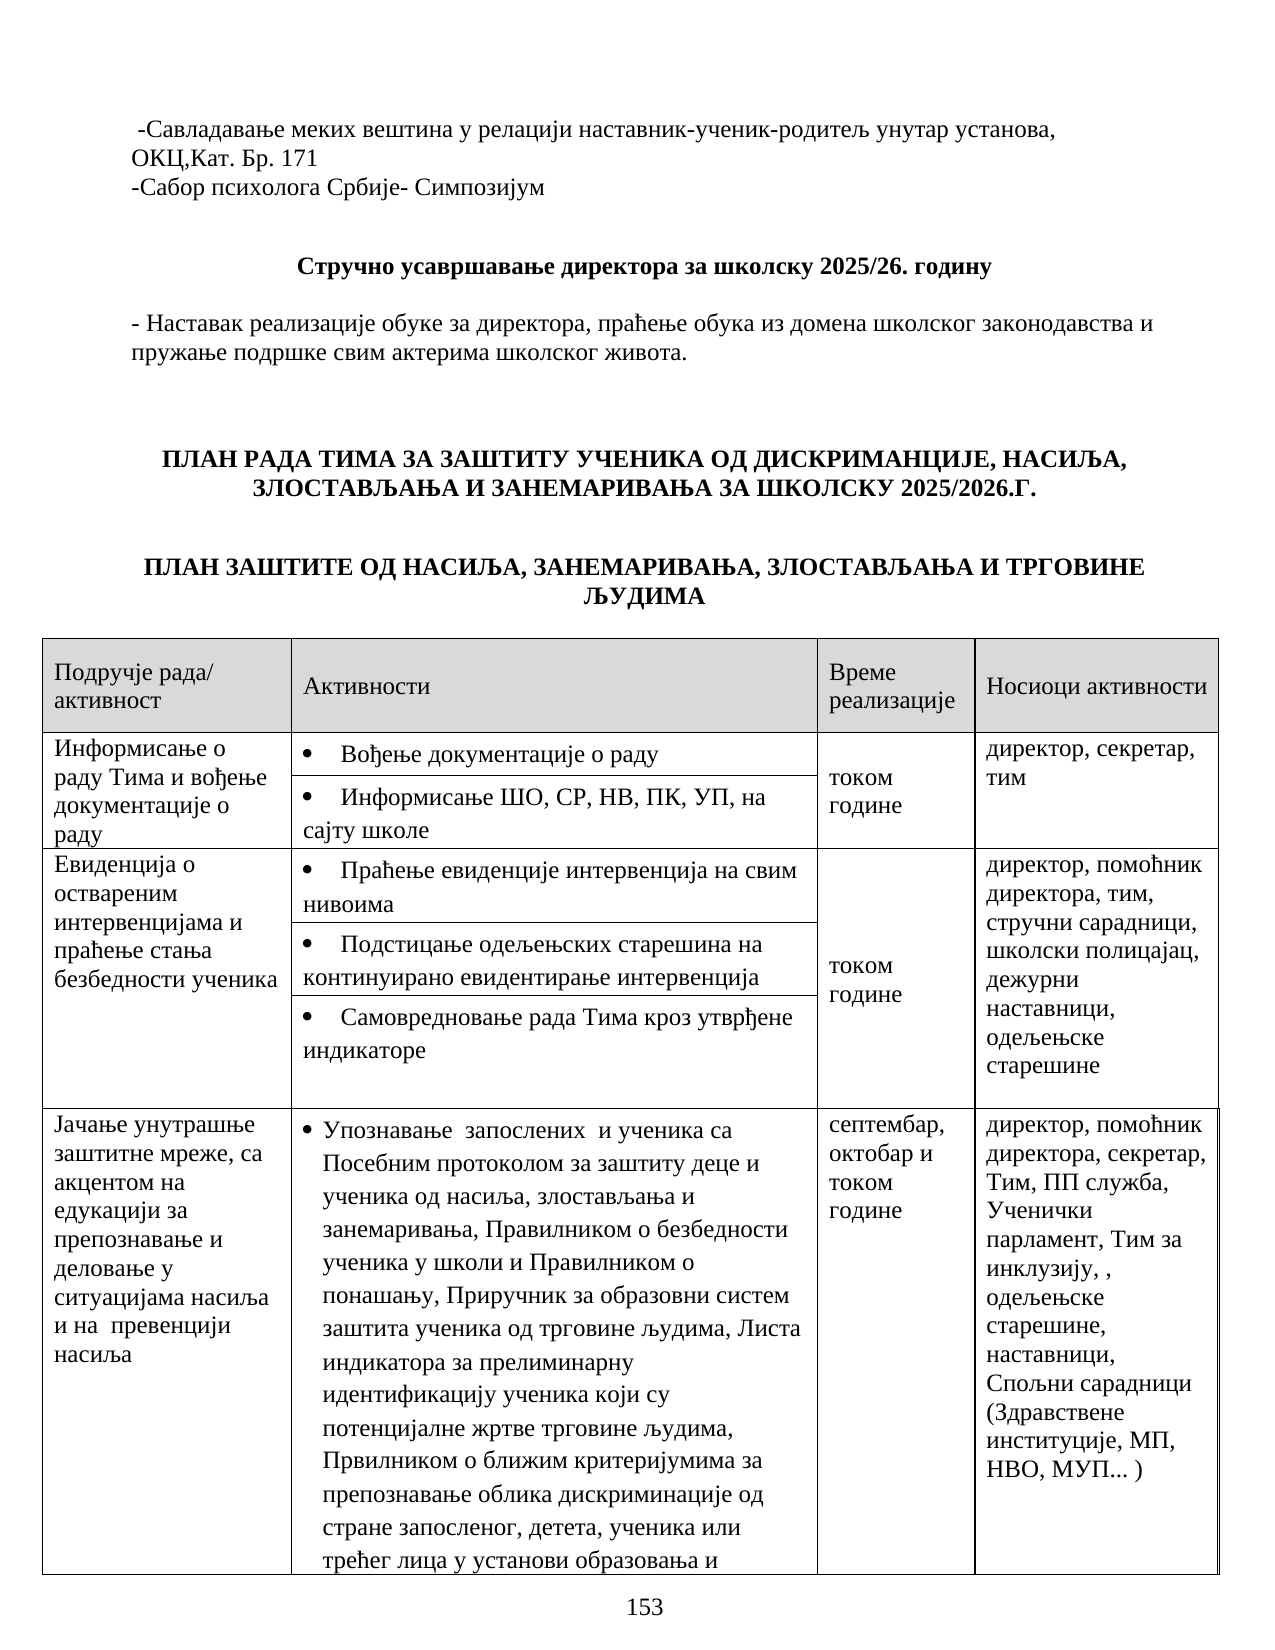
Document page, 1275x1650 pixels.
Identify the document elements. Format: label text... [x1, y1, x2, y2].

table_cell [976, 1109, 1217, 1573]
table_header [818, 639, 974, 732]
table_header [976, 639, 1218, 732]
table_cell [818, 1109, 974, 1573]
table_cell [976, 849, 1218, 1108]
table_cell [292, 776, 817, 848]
subtitle Стручно усавршавање директора за школску 2025/26. годину [131, 251, 1158, 279]
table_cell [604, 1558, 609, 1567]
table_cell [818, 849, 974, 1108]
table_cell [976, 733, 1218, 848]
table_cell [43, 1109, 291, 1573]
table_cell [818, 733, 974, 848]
subtitle ПЛАН ЗАШТИТЕ ОД НАСИЉА, ЗАНЕМАРИВАЊА, ЗЛОСТАВЉАЊА И ТРГОВИНЕ ЉУДИМА [131, 552, 1158, 609]
text -Савладавање меких вештина у релацији наставник-ученик-родитељ унутар установа, ОКЦ,Кат. Бр. 171 [131, 114, 1158, 172]
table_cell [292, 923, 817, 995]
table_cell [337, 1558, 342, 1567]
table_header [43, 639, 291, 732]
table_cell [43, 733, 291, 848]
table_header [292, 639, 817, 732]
text -Сабор психолога Србије- Симпозијум [131, 172, 1158, 201]
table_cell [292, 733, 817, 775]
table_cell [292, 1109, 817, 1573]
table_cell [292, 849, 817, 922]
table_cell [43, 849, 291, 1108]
subtitle ПЛАН РАДА ТИМА ЗА ЗАШТИТУ УЧЕНИКА ОД ДИСКРИМАНЦИЈЕ, НАСИЉА, ЗЛОСТАВЉАЊА И ЗАНЕМАРИВАЊА ЗА ШКОЛСКУ 2025/2026.Г. [131, 444, 1158, 502]
text - Наставак реализације обуке за директора, праћење обука из домена школског законодавства и пружање подршке свим актерима школског живота. [131, 308, 1158, 366]
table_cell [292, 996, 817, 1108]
